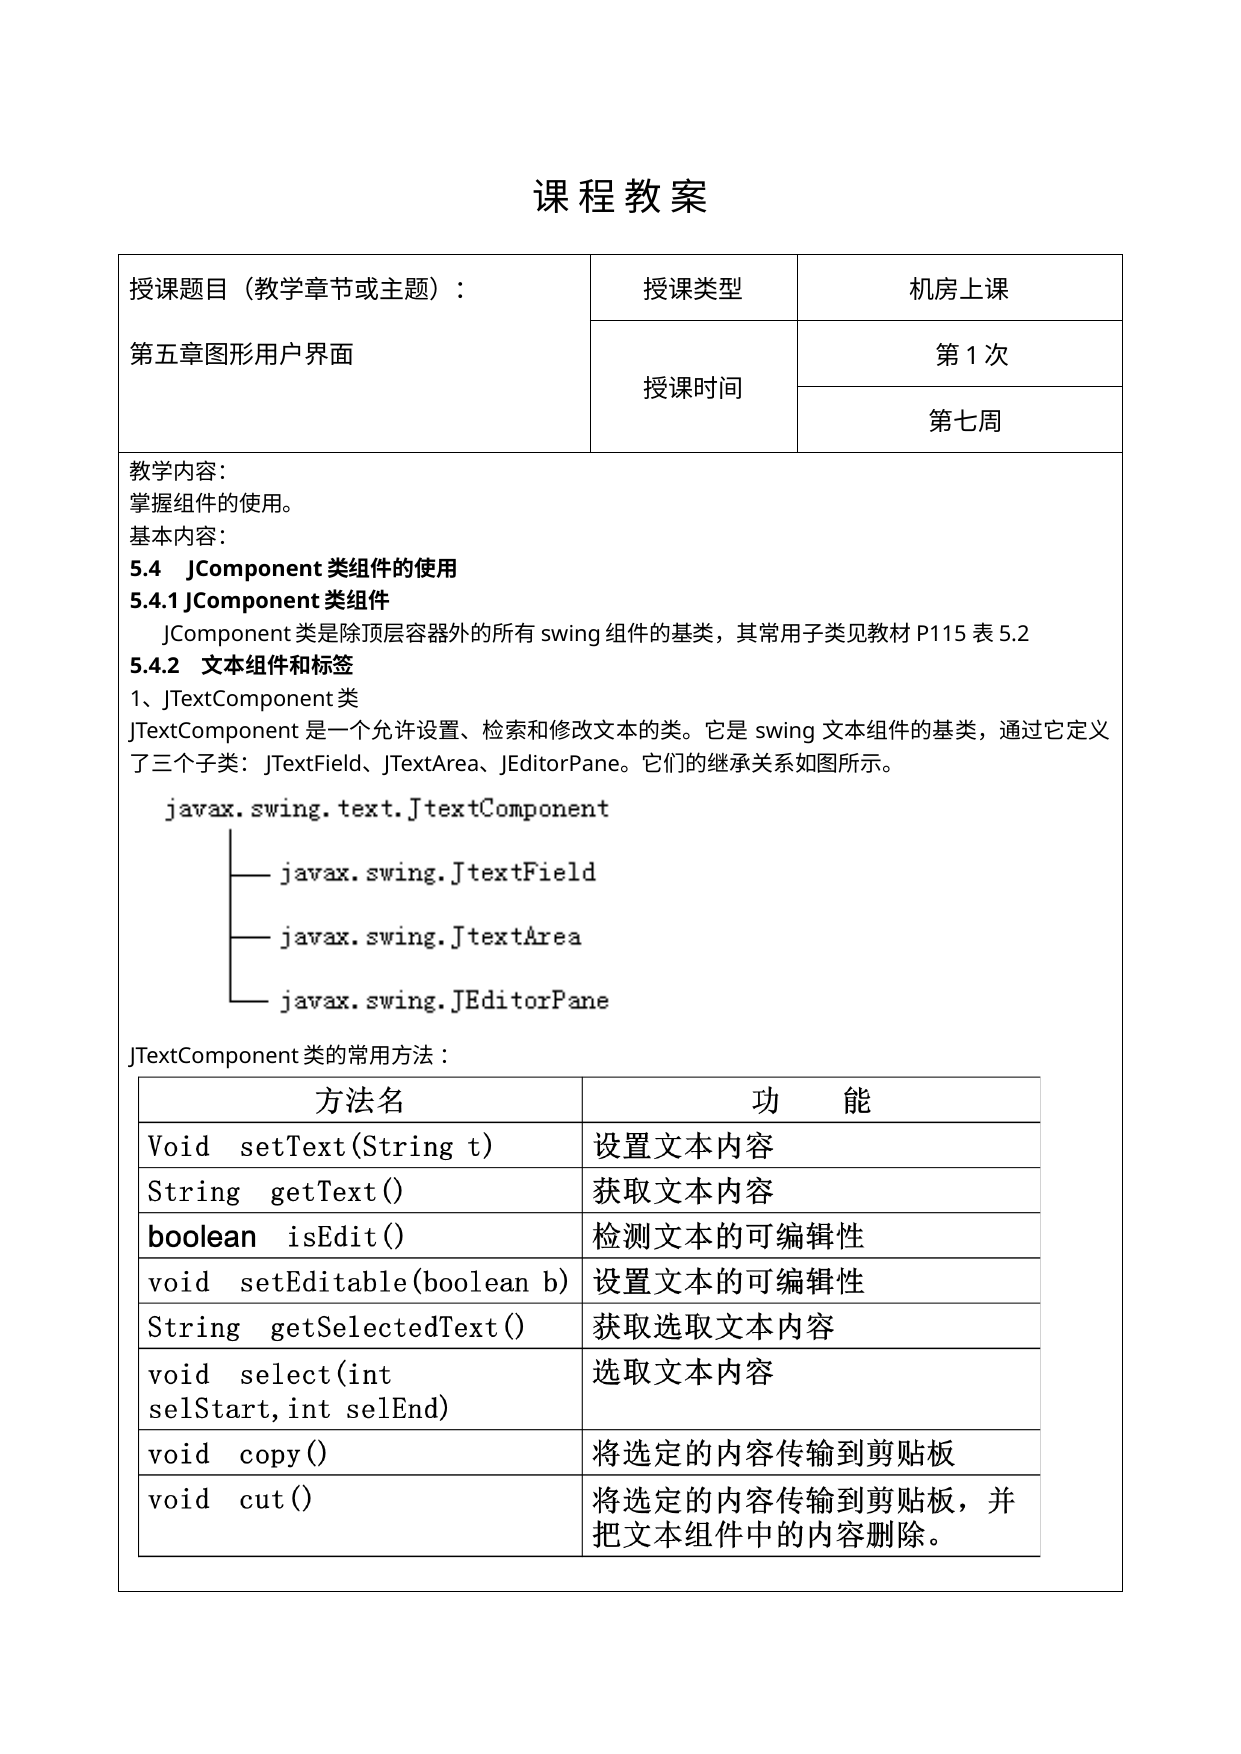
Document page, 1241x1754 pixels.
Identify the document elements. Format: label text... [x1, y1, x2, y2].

text 课 程 教 案 [187, 162, 1053, 227]
table_cell 第七周 [798, 387, 1122, 452]
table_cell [119, 453, 1122, 1591]
table_header 机房上课 [798, 255, 1122, 320]
table_header 授课类型 [591, 255, 797, 320]
table_header 授课题目（教学章节或主题）： 第五章图形用户界面 [119, 255, 590, 452]
picture [129, 1070, 1041, 1568]
picture [129, 778, 697, 1034]
table_cell 授课时间 [591, 321, 797, 452]
table_cell 第1次 [798, 321, 1122, 386]
